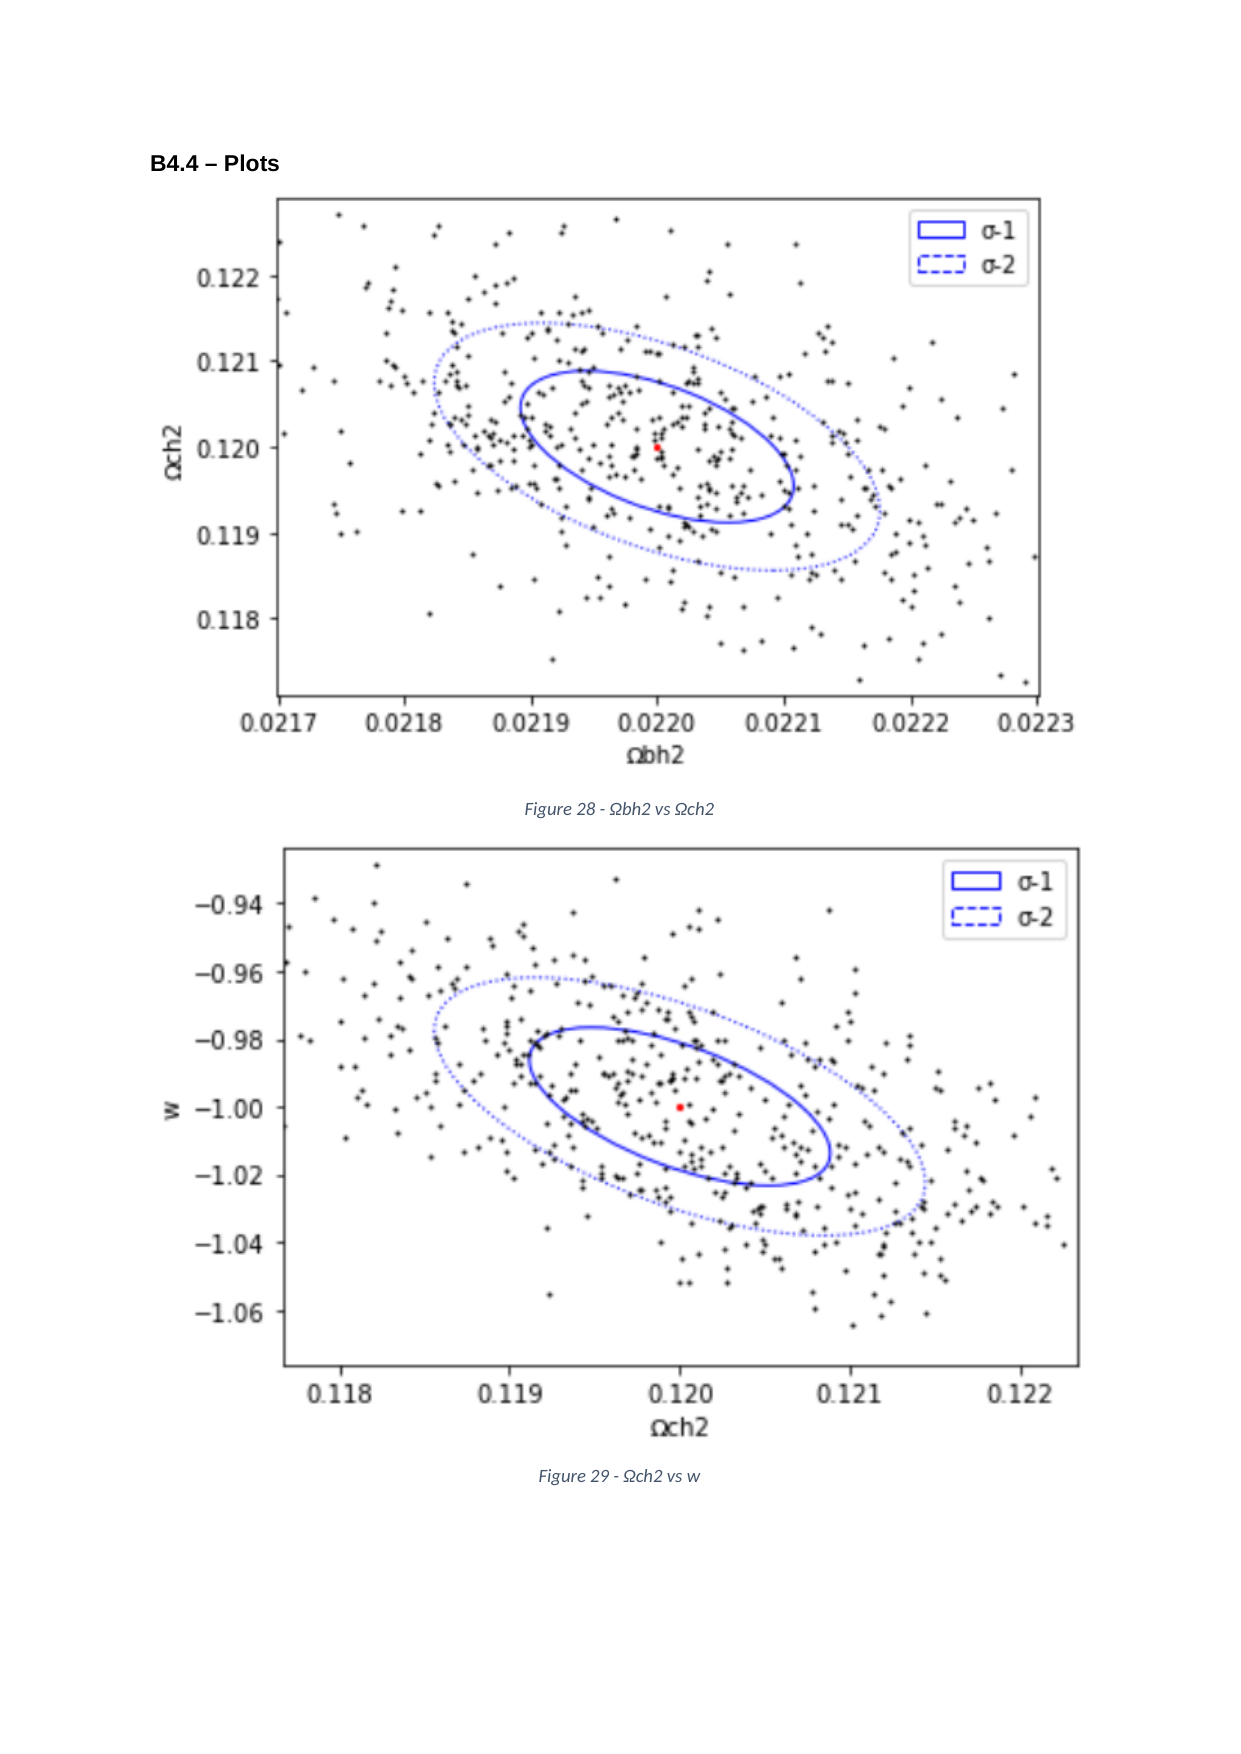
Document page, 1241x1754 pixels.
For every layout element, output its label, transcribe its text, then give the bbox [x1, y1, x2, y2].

text Figure 29 - Ωch2 vs w [150, 1464, 1090, 1487]
picture [150, 195, 1091, 779]
text Figure 28 - Ωbh2 vs Ωch2 [150, 797, 1090, 820]
text B4.4 – Plots [150, 150, 1090, 176]
picture [153, 840, 1087, 1446]
